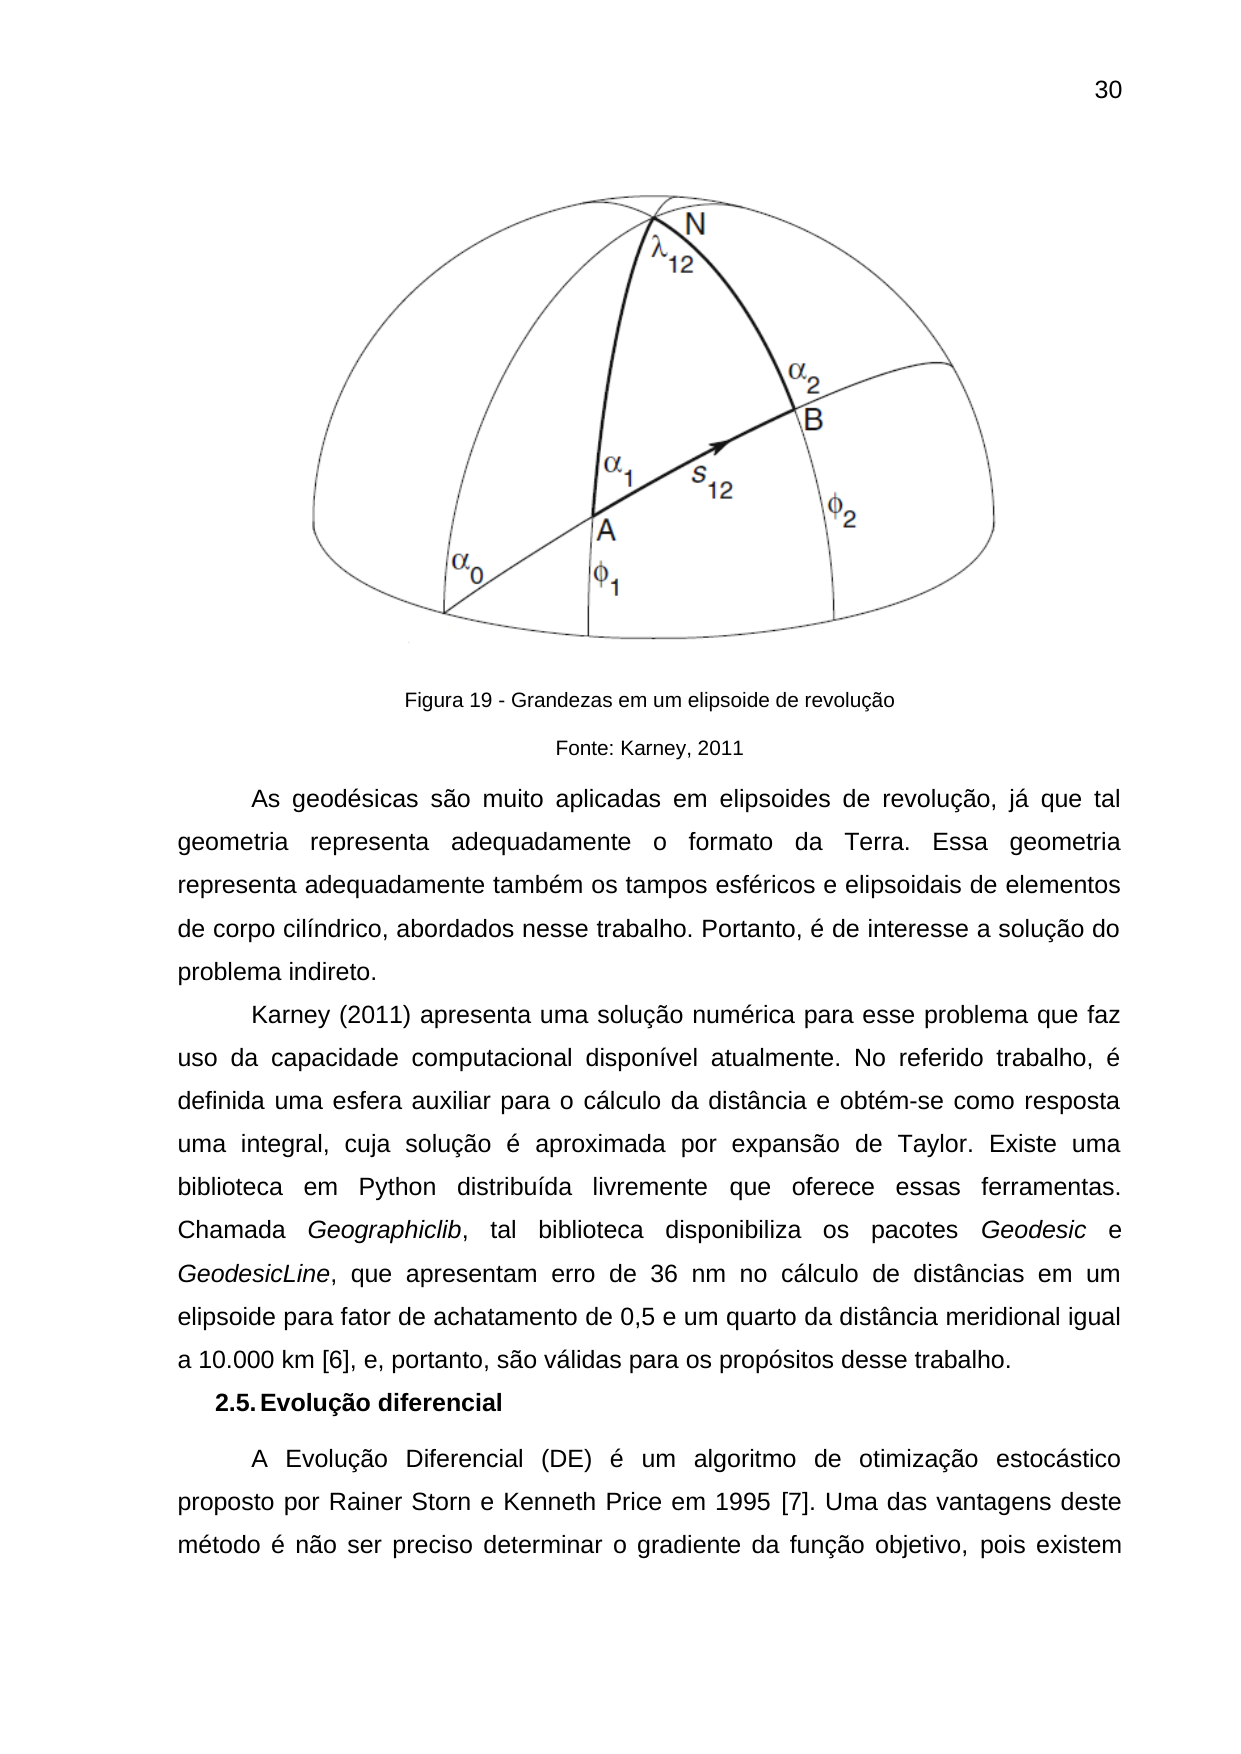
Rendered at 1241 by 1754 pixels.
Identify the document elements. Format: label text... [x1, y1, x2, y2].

picture [288, 177, 1011, 663]
subtitle Evolução diferencial [215, 1388, 1122, 1417]
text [177, 1444, 1122, 1559]
text Fonte: Karney, 2011 [177, 736, 1122, 760]
text As geodésicas são muito aplicadas em elipsoides de revolução, já que tal geometria representa adequadamente o formato da Terra. Essa geometria representa adequadamente também os tampos esféricos e elipsoidais de elementos de corpo cilíndrico, abordados nesse trabalho. Portanto, é de interesse a solução do problema indireto. [177, 784, 1122, 986]
text Karney (2011) apresenta uma solução numérica para esse problema que faz uso da capacidade computacional disponível atualmente. No referido trabalho, é definida uma esfera auxiliar para o cálculo da distância e obtém-se como resposta uma integral, cuja solução é aproximada por expansão de Taylor. Existe uma biblioteca em Python distribuída livremente que oferece essas ferramentas. Chamada Geographiclib, tal biblioteca disponibiliza os pacotes Geodesic e GeodesicLine, que apresentam erro de 36 nm no cálculo de distâncias em um elipsoide para fator de achatamento de 0,5 e um quarto da distância meridional igual a 10.000 km , e, portanto, são válidas para os propósitos desse trabalho. [177, 1000, 1122, 1374]
text Figura 19 - Grandezas em um elipsoide de revolução [177, 687, 1122, 711]
